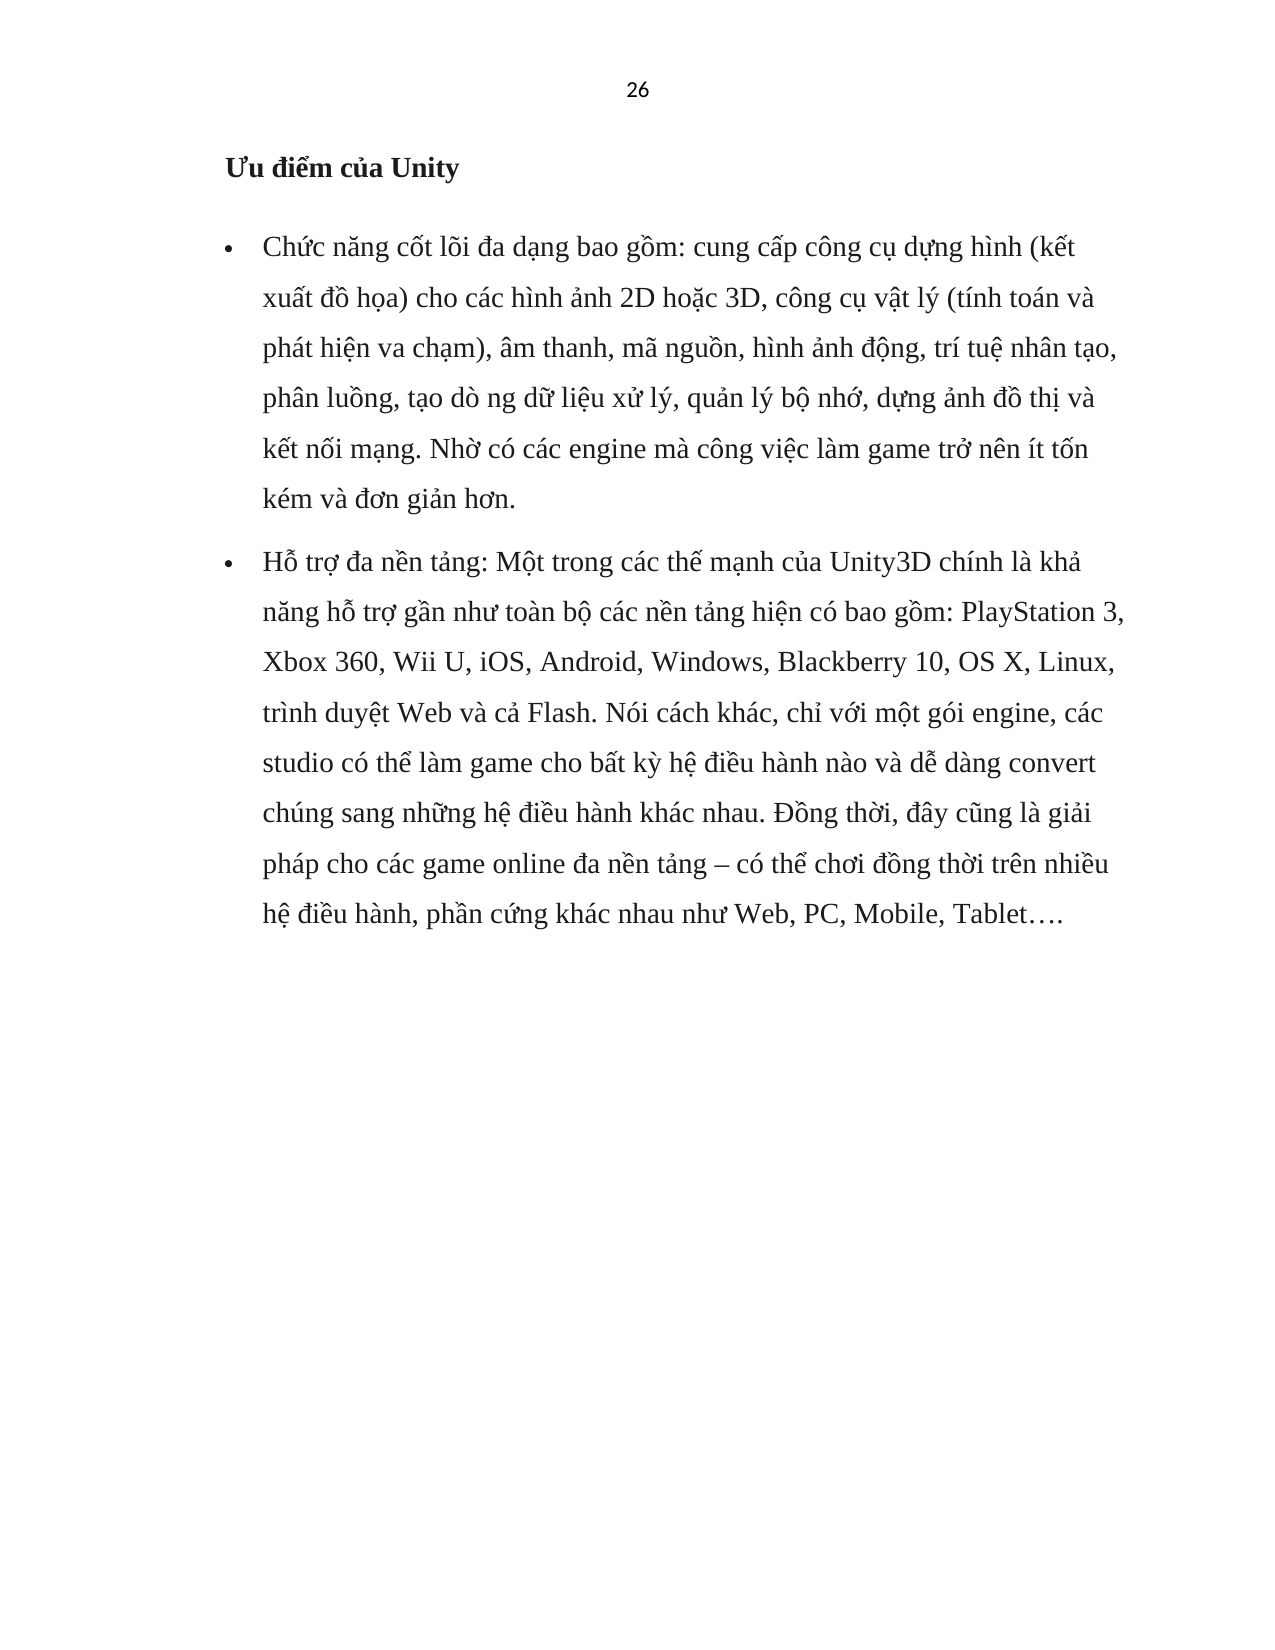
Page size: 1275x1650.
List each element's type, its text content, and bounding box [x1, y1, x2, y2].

text Ưu điểm của Unity [225, 150, 1125, 183]
list Hỗ trợ đa nền tảng: Một trong các thế mạnh của Unity3D chính là khả năng hỗ trợ gần như toàn bộ các nền tảng hiện có bao gồm: PlayStation 3, Xbox 360, Wii U, iOS, Android, Windows, Blackberry 10, OS X, Linux, trình duyệt Web và cả Flash. Nói cách khác, chỉ với một gói engine, các studio có thể làm game cho bất kỳ hệ điều hành nào và dễ dàng convert chúng sang những hệ điều hành khác nhau. Đồng thời, đây cũng là giải pháp cho các game online đa nền tảng – có thể chơi đồng thời trên nhiều hệ điều hành, phần cứng khác nhau như Web, PC, Mobile, Tablet…. [225, 544, 1125, 929]
list Chức năng cốt lõi đa dạng bao gồm: cung cấp công cụ dựng hình (kết xuất đồ họa) cho các hình ảnh 2D hoặc 3D, công cụ vật lý (tính toán và phát hiện va chạm), âm thanh, mã nguồn, hình ảnh động, trí tuệ nhân tạo, phân luồng, tạo dò ng dữ liệu xử lý, quản lý bộ nhớ, dựng ảnh đồ thị và kết nối mạng. Nhờ có các engine mà công việc làm game trở nên ít tốn kém và đơn giản hơn. [225, 229, 1125, 514]
